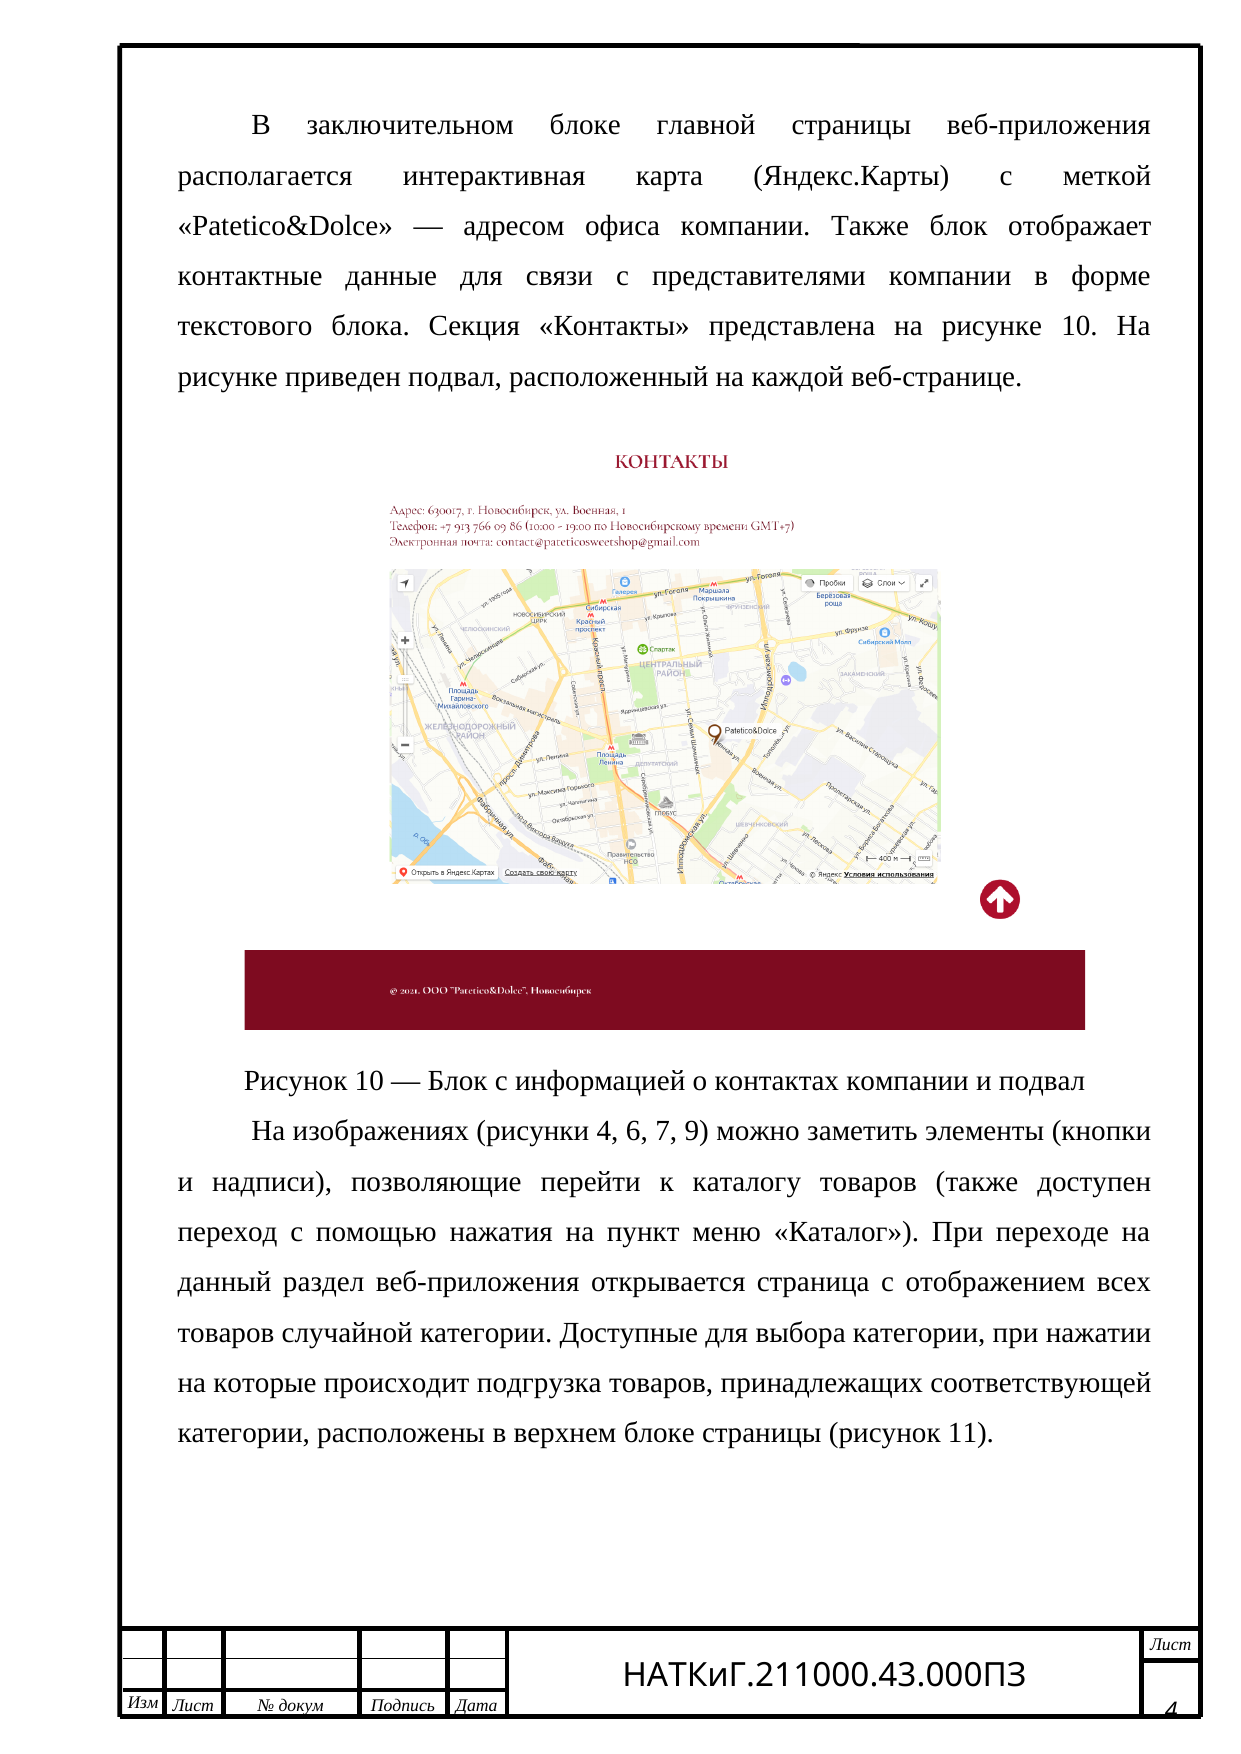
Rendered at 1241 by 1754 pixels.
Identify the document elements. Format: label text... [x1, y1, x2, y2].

text В заключительном блоке главной страницы веб-приложения располагается интерактивная карта (Яндекс.Карты) с меткой «Patetico&Dolce» — адресом офиса компании. Также блок отображает контактные данные для связи с представителями компании в форме текстового блока. Секция «Контакты» представлена на рисунке 10. На рисунке приведен подвал, расположенный на каждой веб-странице. [177, 107, 1152, 392]
picture [244, 423, 1086, 1031]
text На изображениях (рисунки 4, 6, 7, 9) можно заметить элементы (кнопки и надписи), позволяющие перейти к каталогу товаров (также доступен переход с помощью нажатия на пункт меню «Каталог»). При переходе на данный раздел веб-приложения открывается страница с отображением всех товаров случайной категории. Доступные для выбора категории, при нажатии на которые происходит подгрузка товаров, принадлежащих соответствующей категории, расположены в верхнем блоке страницы (рисунок 11). [177, 1113, 1152, 1449]
text Рисунок 10 — Блок с информацией о контактах компании и подвал [177, 1063, 1152, 1097]
